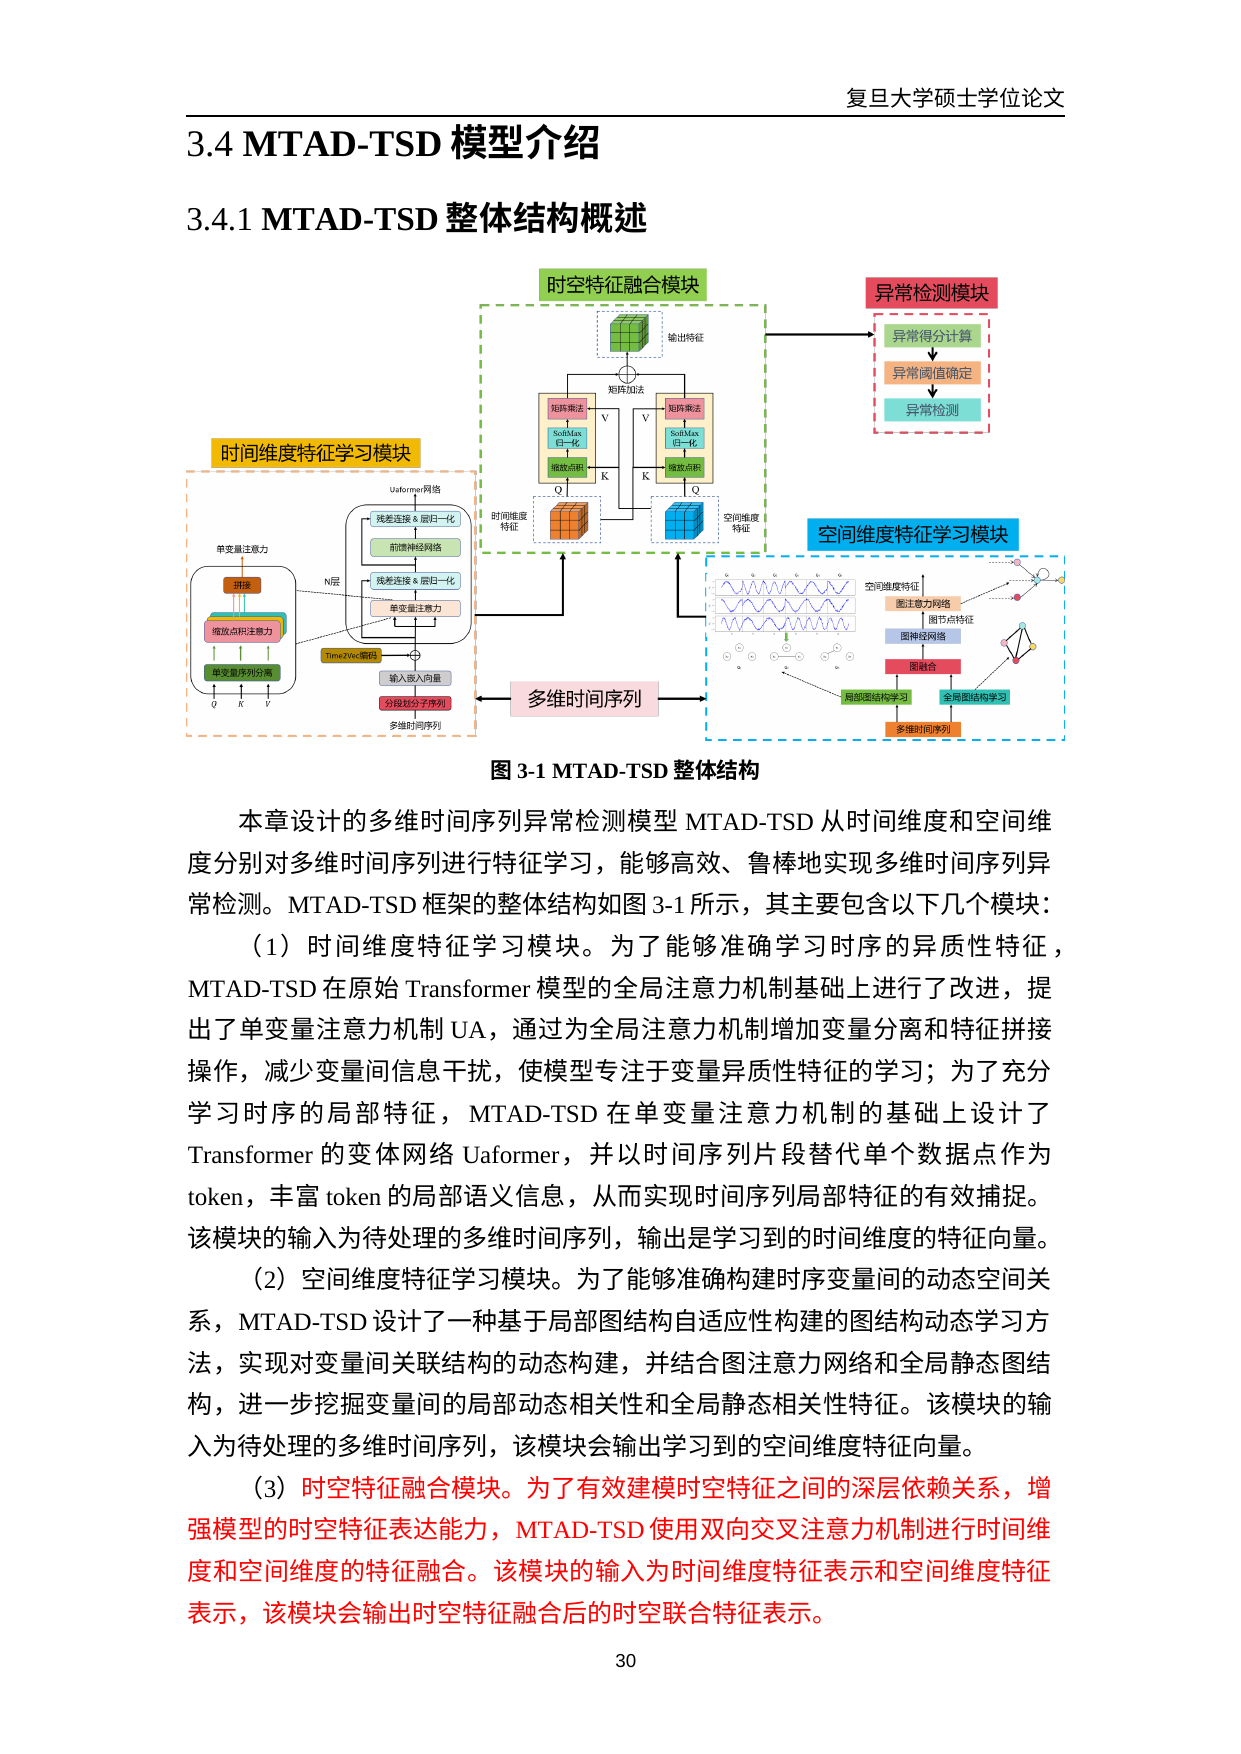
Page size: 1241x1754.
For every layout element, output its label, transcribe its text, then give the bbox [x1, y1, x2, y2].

picture [186, 267, 1065, 741]
text （1）时间维度特征学习模块。为了能够准确学习时序的异质性特征，MTAD-TSD在原始Transformer模型的全局注意力机制基础上进行了改进，提出了单变量注意力机制UA，通过为全局注意力机制增加变量分离和特征拼接操作，减少变量间信息干扰，使模型专注于变量异质性特征的学习；为了充分学习时序的局部特征，MTAD-TSD在单变量注意力机制的基础上设计了Transformer的变体网络Uaformer，并以时间序列片段替代单个数据点作为token，丰富token的局部语义信息，从而实现时间序列局部特征的有效捕捉。该模块的输入为待处理的多维时间序列，输出是学习到的时间维度的特征向量。 [188, 922, 1053, 1255]
text 本章设计的多维时间序列异常检测模型MTAD-TSD从时间维度和空间维度分别对多维时间序列进行特征学习，能够高效、鲁棒地实现多维时间序列异常检测。MTAD-TSD框架的整体结构如图3-1所示，其主要包含以下几个模块： [188, 797, 1053, 922]
text 图3-1 MTAD-TSD整体结构 [186, 753, 1065, 784]
text （2）空间维度特征学习模块。为了能够准确构建时序变量间的动态空间关系，MTAD-TSD设计了一种基于局部图结构自适应性构建的图结构动态学习方法，实现对变量间关联结构的动态构建，并结合图注意力网络和全局静态图结构，进一步挖掘变量间的局部动态相关性和全局静态相关性特征。该模块的输入为待处理的多维时间序列，该模块会输出学习到的空间维度特征向量。 [188, 1255, 1053, 1464]
subtitle MTAD-TSD模型介绍 [186, 117, 1065, 168]
text （3）时空特征融合模块。为了有效建模时空特征之间的深层依赖关系，增强模型的时空特征表达能力，MTAD-TSD使用双向交叉注意力机制进行时间维度和空间维度的特征融合。该模块的输入为时间维度特征表示和空间维度特征表示，该模块会输出时空特征融合后的时空联合特征表示。 [188, 1464, 1053, 1630]
subtitle MTAD-TSD整体结构概述 [186, 195, 1065, 240]
